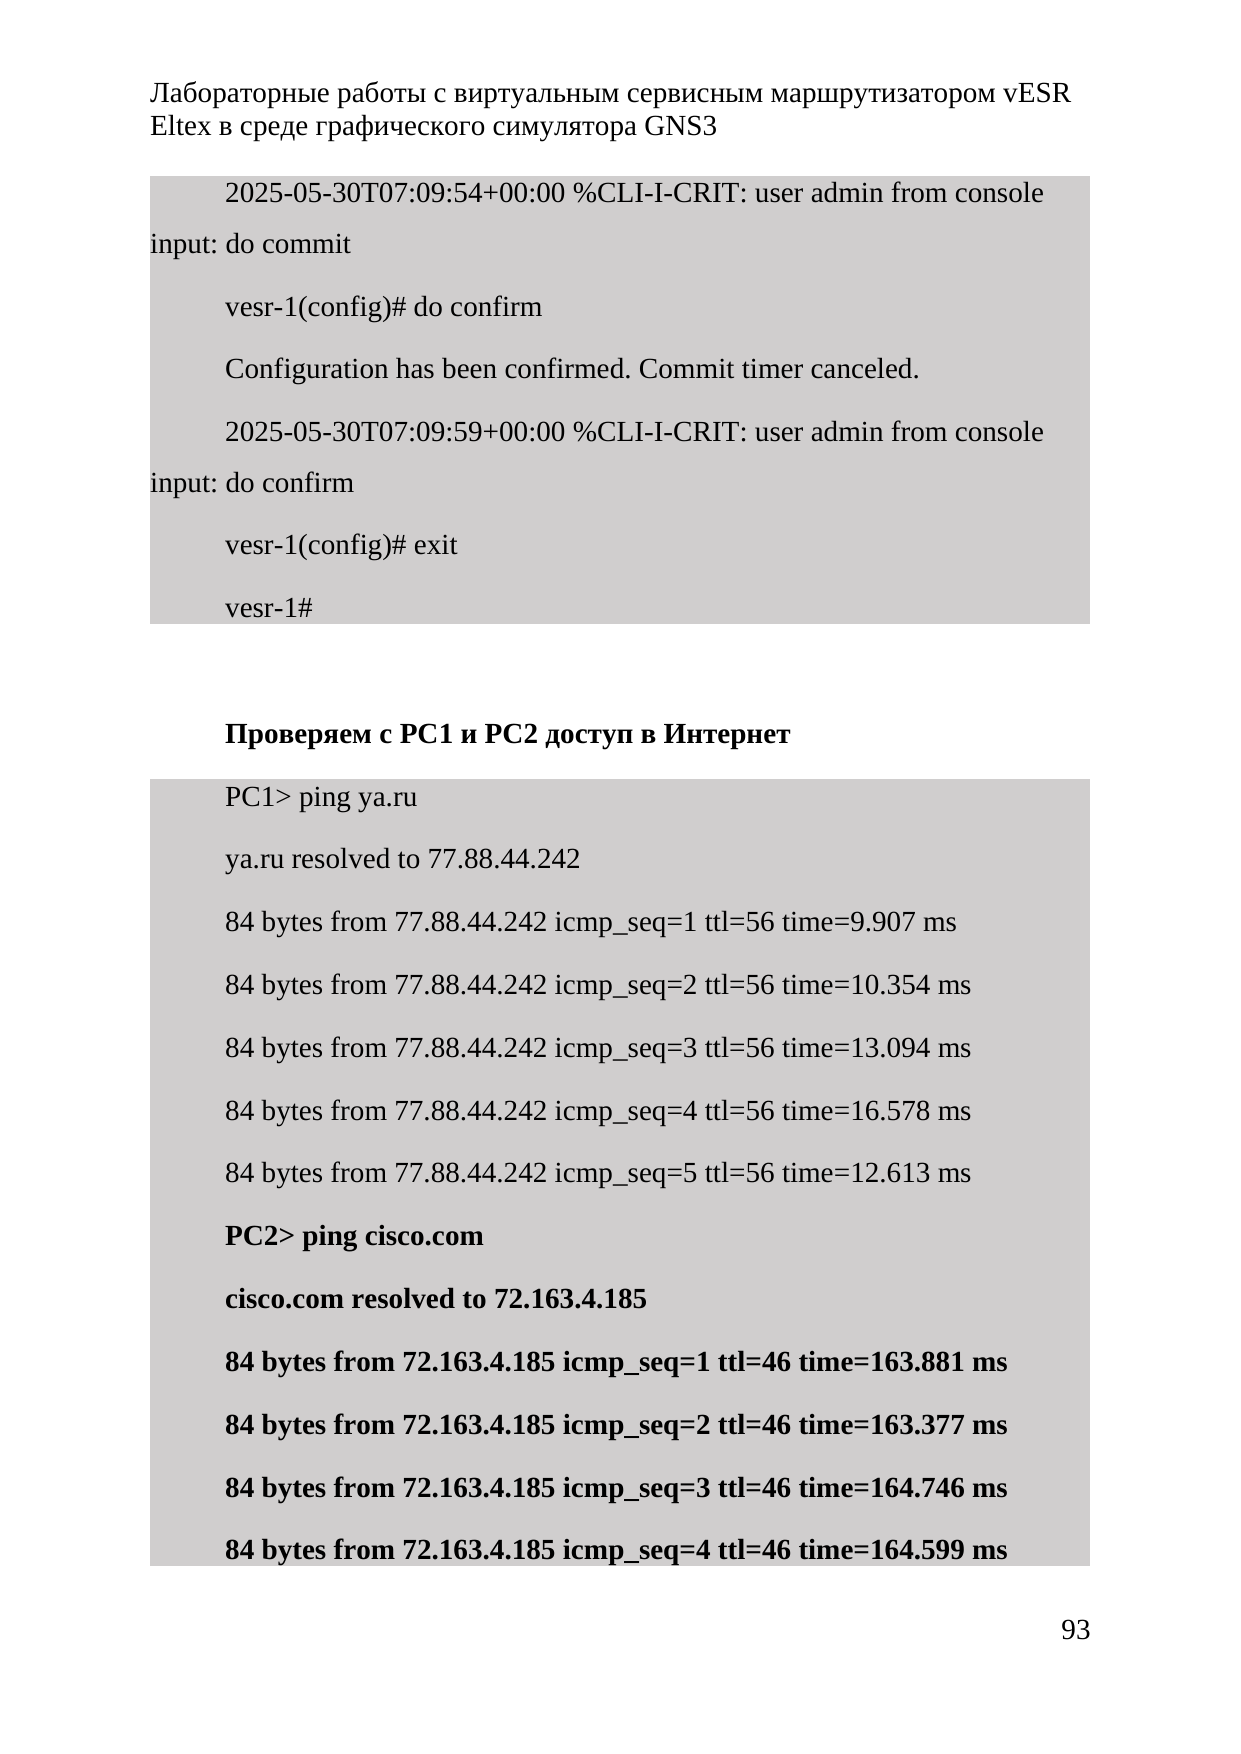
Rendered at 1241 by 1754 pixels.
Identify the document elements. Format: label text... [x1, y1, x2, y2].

text Configuration has been confirmed. Commit timer canceled. [150, 352, 1090, 385]
text 2025-05-30T07:09:54+00:00 %CLI-I-CRIT: user admin from console input: do commit [150, 176, 1090, 259]
text vesr-1(config)# exit [150, 527, 1090, 561]
text 84 bytes from 72.163.4.185 icmp_seq=2 ttl=46 time=163.377 ms [150, 1407, 1090, 1440]
text PC1> ping ya.ru [150, 779, 1090, 812]
text Проверяем с PC1 и PC2 доступ в Интернет [150, 716, 1090, 749]
text vesr-1# [150, 590, 1090, 624]
text 84 bytes from 77.88.44.242 icmp_seq=1 ttl=56 time=9.907 ms [150, 904, 1090, 938]
text 84 bytes from 77.88.44.242 icmp_seq=3 ttl=56 time=13.094 ms [150, 1030, 1090, 1063]
text 84 bytes from 77.88.44.242 icmp_seq=5 ttl=56 time=12.613 ms [150, 1156, 1090, 1189]
text PC2> ping cisco.com [150, 1218, 1090, 1252]
text cisco.com resolved to 72.163.4.185 [150, 1281, 1090, 1315]
text 84 bytes from 72.163.4.185 icmp_seq=3 ttl=46 time=164.746 ms [150, 1470, 1090, 1503]
text 84 bytes from 77.88.44.242 icmp_seq=2 ttl=56 time=10.354 ms [150, 967, 1090, 1001]
text 84 bytes from 72.163.4.185 icmp_seq=4 ttl=46 time=164.599 ms [150, 1532, 1090, 1566]
text 84 bytes from 77.88.44.242 icmp_seq=4 ttl=56 time=16.578 ms [150, 1093, 1090, 1126]
text 84 bytes from 72.163.4.185 icmp_seq=1 ttl=46 time=163.881 ms [150, 1344, 1090, 1378]
text ya.ru resolved to 77.88.44.242 [150, 842, 1090, 875]
text 2025-05-30T07:09:59+00:00 %CLI-I-CRIT: user admin from console input: do confirm [150, 414, 1090, 498]
text vesr-1(config)# do confirm [150, 289, 1090, 322]
